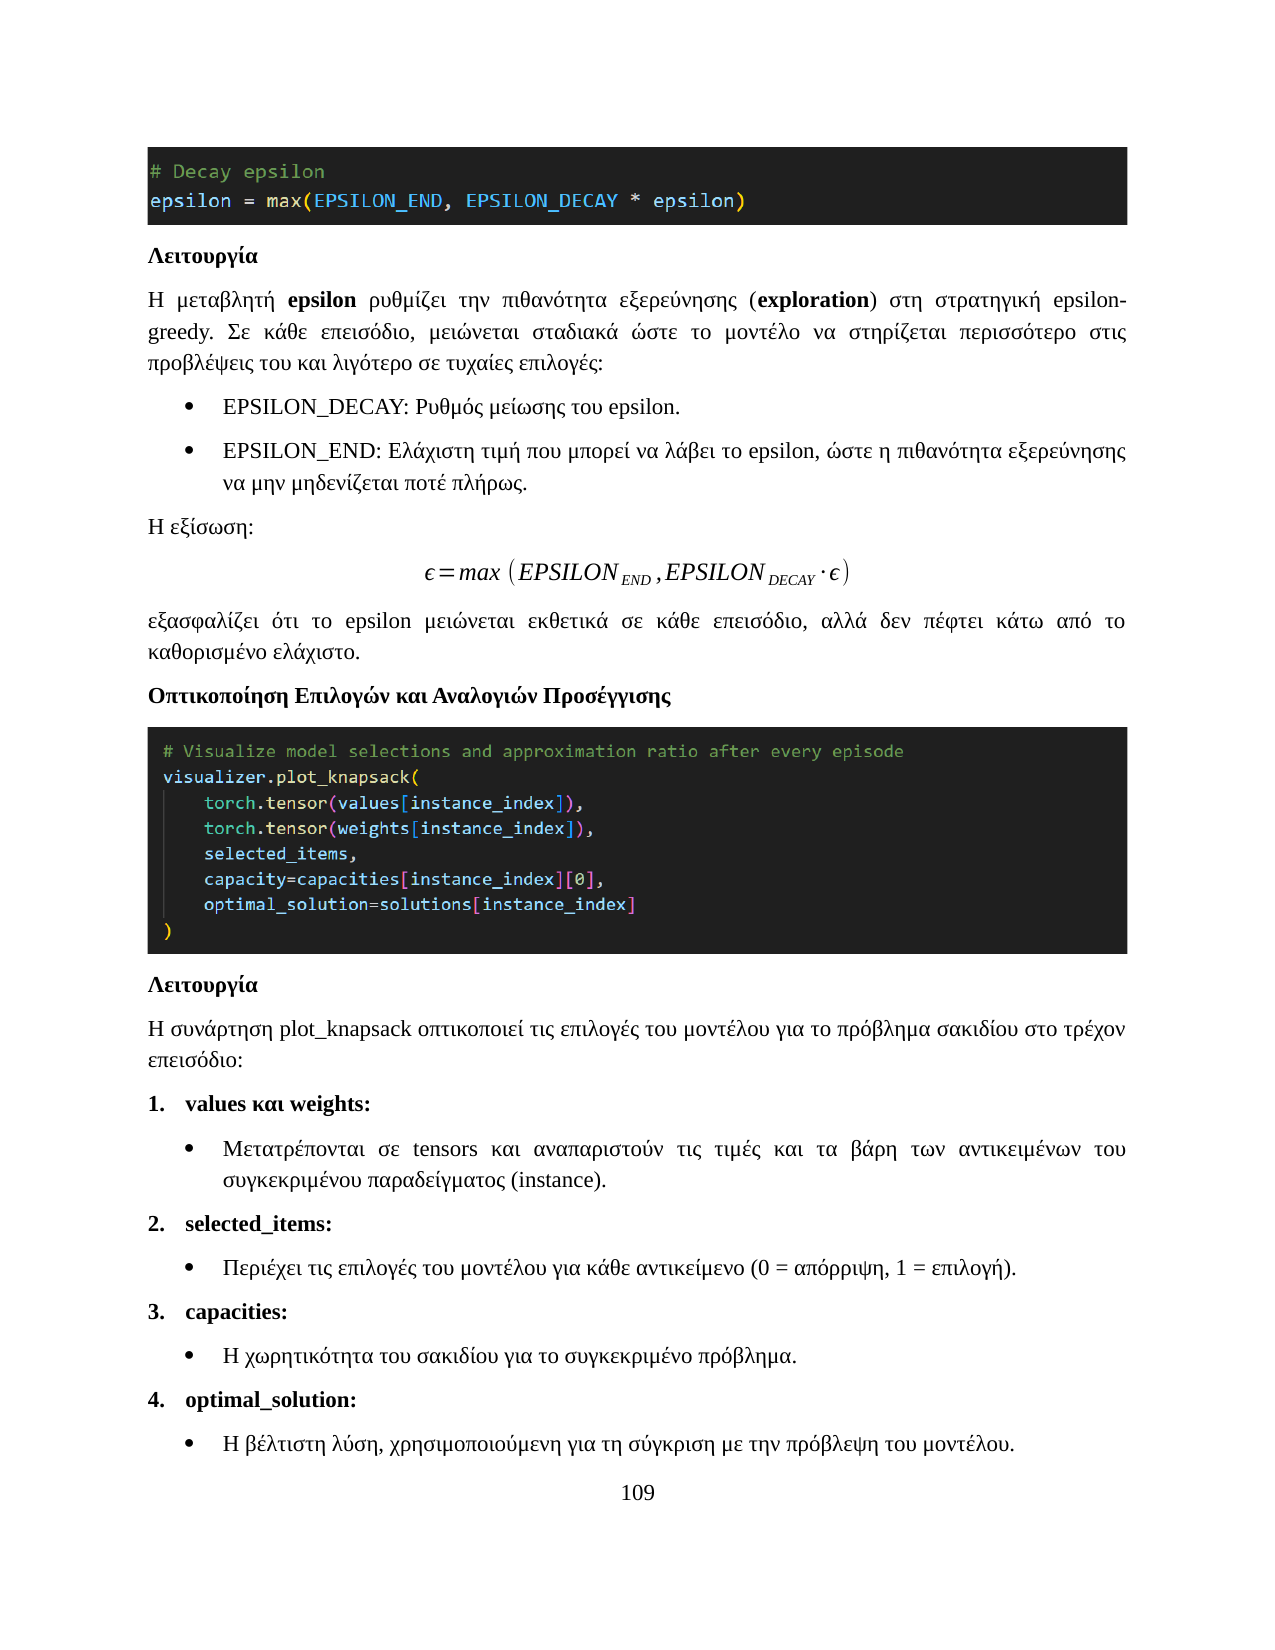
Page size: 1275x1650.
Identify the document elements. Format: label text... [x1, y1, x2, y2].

list EPSILON_DECAY: Ρυθμός μείωσης του epsilon. [185, 393, 1127, 420]
text εξασφαλίζει ότι το epsilon μειώνεται εκθετικά σε κάθε επεισόδιο, αλλά δεν πέφτει κάτω από το καθορισμένο ελάχιστο. [148, 607, 1127, 665]
text Η εξίσωση: [148, 513, 1127, 539]
picture [147, 147, 1128, 225]
picture [147, 727, 1128, 954]
list Η βέλτιστη λύση, χρησιμοποιούμενη για τη σύγκριση με την πρόβλεψη του μοντέλου. [185, 1431, 1127, 1457]
list Η χωρητικότητα του σακιδίου για το συγκεκριμένο πρόβλημα. [185, 1342, 1127, 1369]
list values και weights: [148, 1091, 1127, 1117]
list selected_items: [148, 1210, 1127, 1237]
list optimal_solution: [148, 1386, 1127, 1413]
list Περιέχει τις επιλογές του μοντέλου για κάθε αντικείμενο (0 = απόρριψη, 1 = επιλογή). [185, 1254, 1127, 1281]
list EPSILON_END: Ελάχιστη τιμή που μπορεί να λάβει το epsilon, ώστε η πιθανότητα εξερεύνησης να μην μηδενίζεται ποτέ πλήρως. [185, 437, 1127, 495]
list capacities: [148, 1298, 1127, 1325]
text Λειτουργία [148, 971, 1127, 997]
text Η συνάρτηση plot_knapsack οπτικοποιεί τις επιλογές του μοντέλου για το πρόβλημα σακιδίου στο τρέχον επεισόδιο: [148, 1015, 1127, 1073]
text Λειτουργία [148, 242, 1127, 268]
text Η μεταβλητή epsilon ρυθμίζει την πιθανότητα εξερεύνησης (exploration) στη στρατηγική epsilon-greedy. Σε κάθε επεισόδιο, μειώνεται σταδιακά ώστε το μοντέλο να στηρίζεται περισσότερο στις προβλέψεις του και λιγότερο σε τυχαίες επιλογές: [148, 286, 1127, 376]
list Μετατρέπονται σε tensors και αναπαριστούν τις τιμές και τα βάρη των αντικειμένων του συγκεκριμένου παραδείγματος (instance). [185, 1134, 1127, 1192]
text Οπτικοποίηση Επιλογών και Αναλογιών Προσέγγισης [148, 682, 1127, 709]
